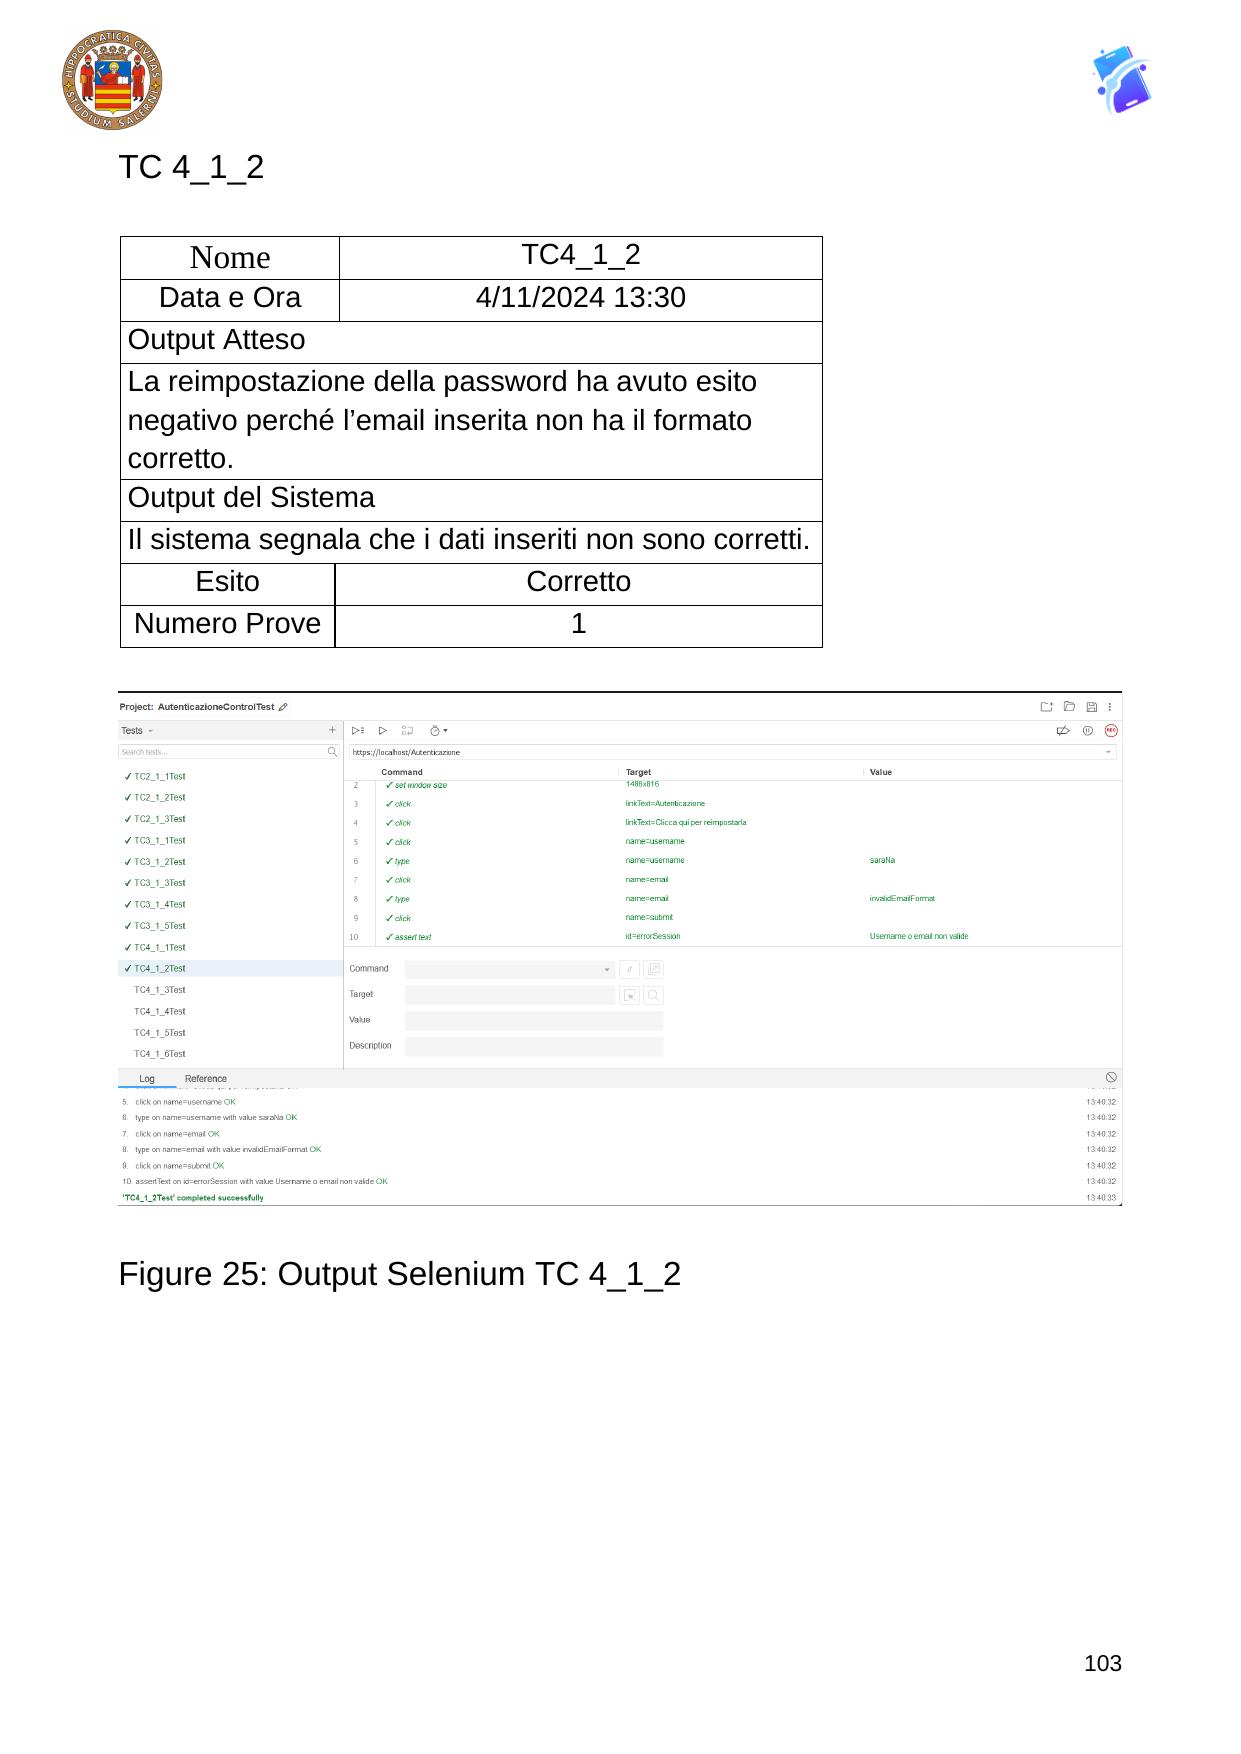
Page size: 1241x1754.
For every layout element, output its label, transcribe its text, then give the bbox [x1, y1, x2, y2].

picture [1066, 25, 1178, 147]
picture [61, 29, 163, 131]
text Figure 25: Output Selenium TC 4_1_2 [118, 1254, 1122, 1292]
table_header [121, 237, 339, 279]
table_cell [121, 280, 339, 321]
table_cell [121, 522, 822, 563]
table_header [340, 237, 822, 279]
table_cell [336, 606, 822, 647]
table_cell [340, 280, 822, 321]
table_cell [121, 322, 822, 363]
picture [118, 691, 1123, 1206]
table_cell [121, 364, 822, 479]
text TC 4_1_2 [118, 148, 1122, 186]
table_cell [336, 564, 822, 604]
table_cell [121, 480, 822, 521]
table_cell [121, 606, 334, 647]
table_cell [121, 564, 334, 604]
